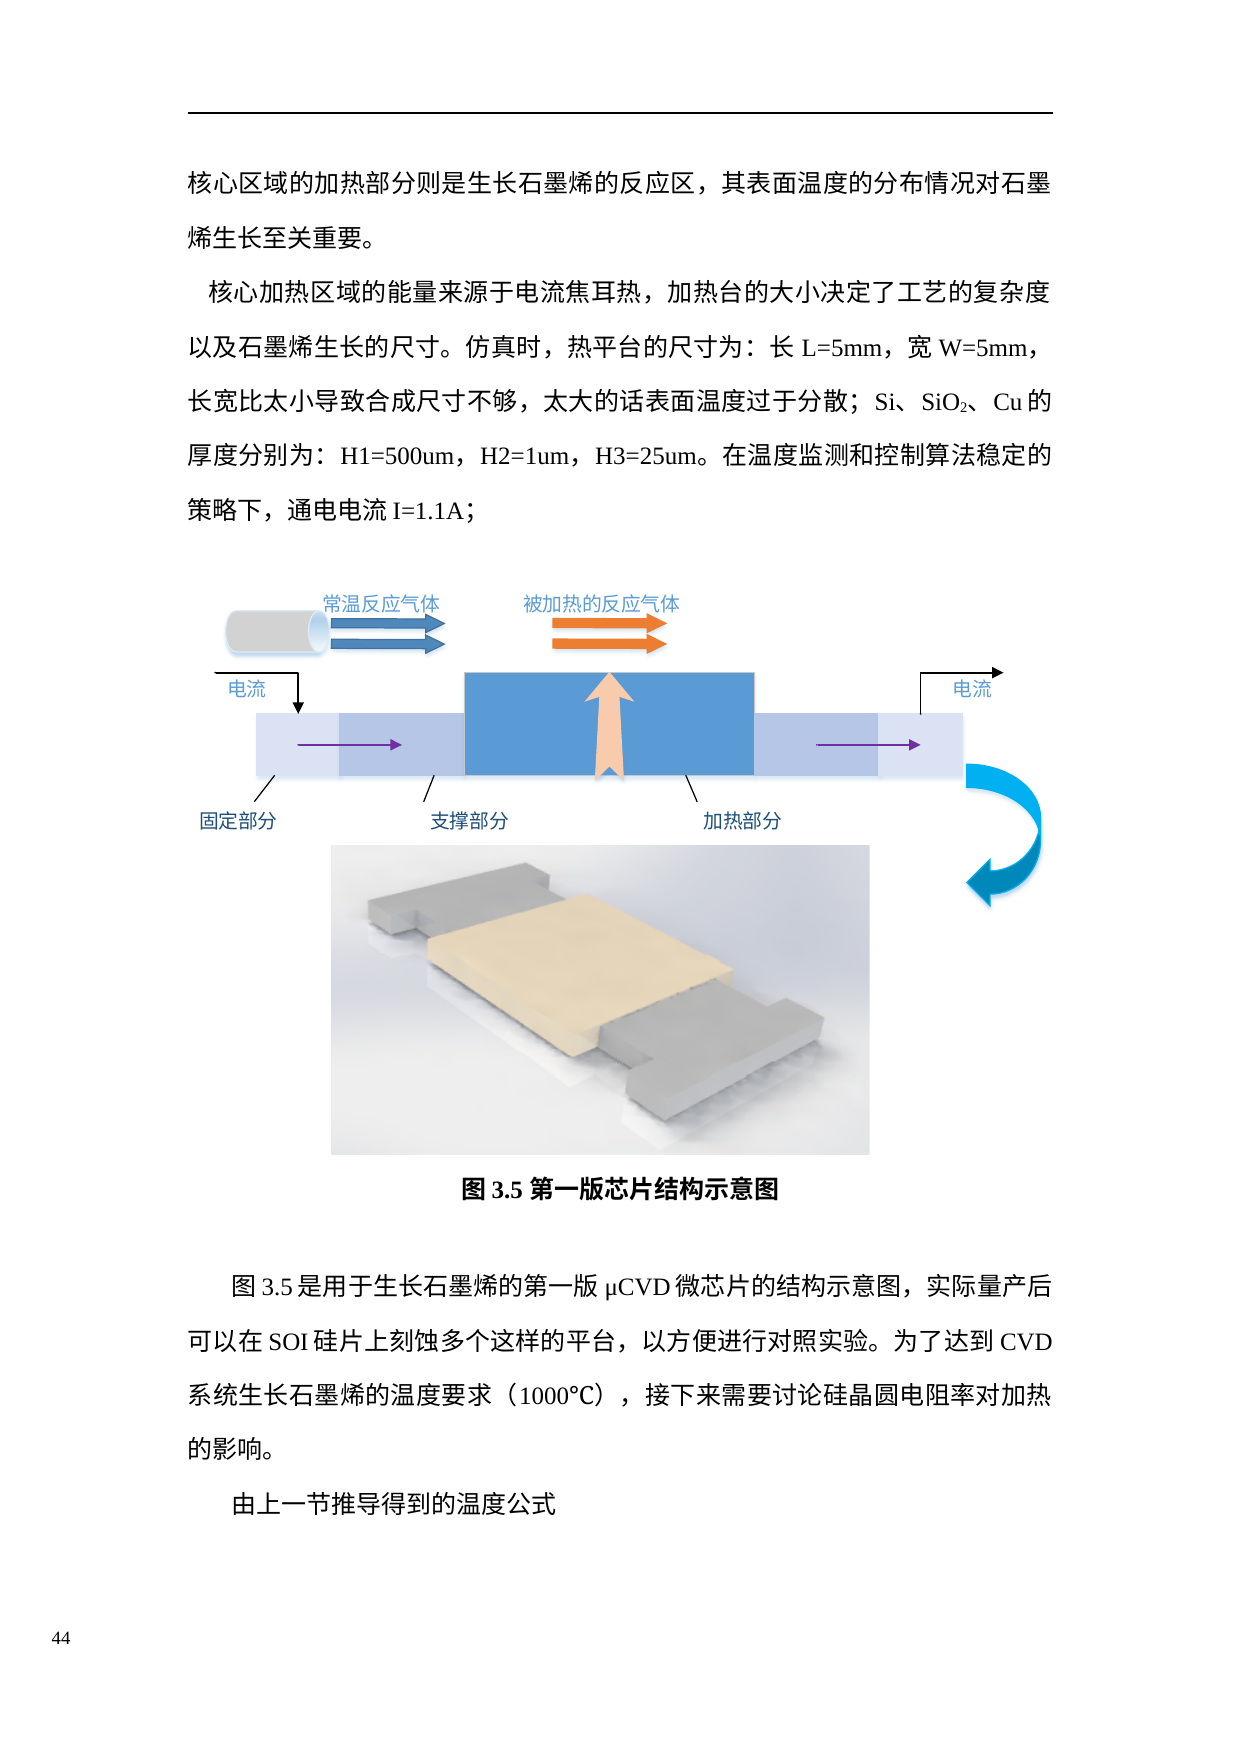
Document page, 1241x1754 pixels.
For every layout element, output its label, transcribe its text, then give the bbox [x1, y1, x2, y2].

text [187, 164, 1053, 254]
text 图3.5是用于生长石墨烯的第一版μCVD微芯片的结构示意图，实际量产后可以在SOI硅片上刻蚀多个这样的平台，以方便进行对照实验。为了达到CVD系统生长石墨烯的温度要求（1000℃），接下来需要讨论硅晶圆电阻率对加热的影响。 [187, 1267, 1053, 1466]
text 由上一节推导得到的温度公式 [187, 1484, 1053, 1521]
text 图3.5 第一版芯片结构示意图 [187, 1169, 1053, 1206]
text 核心加热区域的能量来源于电流焦耳热，加热台的大小决定了工艺的复杂度以及石墨烯生长的尺寸。仿真时，热平台的尺寸为：长L=5mm，宽W=5mm，长宽比太小导致合成尺寸不够，太大的话表面温度过于分散；Si、SiO2、Cu的厚度分别为：H1=500um，H2=1um，H3=25um。在温度监测和控制算法稳定的策略下，通电电流I=1.1A； [187, 273, 1053, 526]
